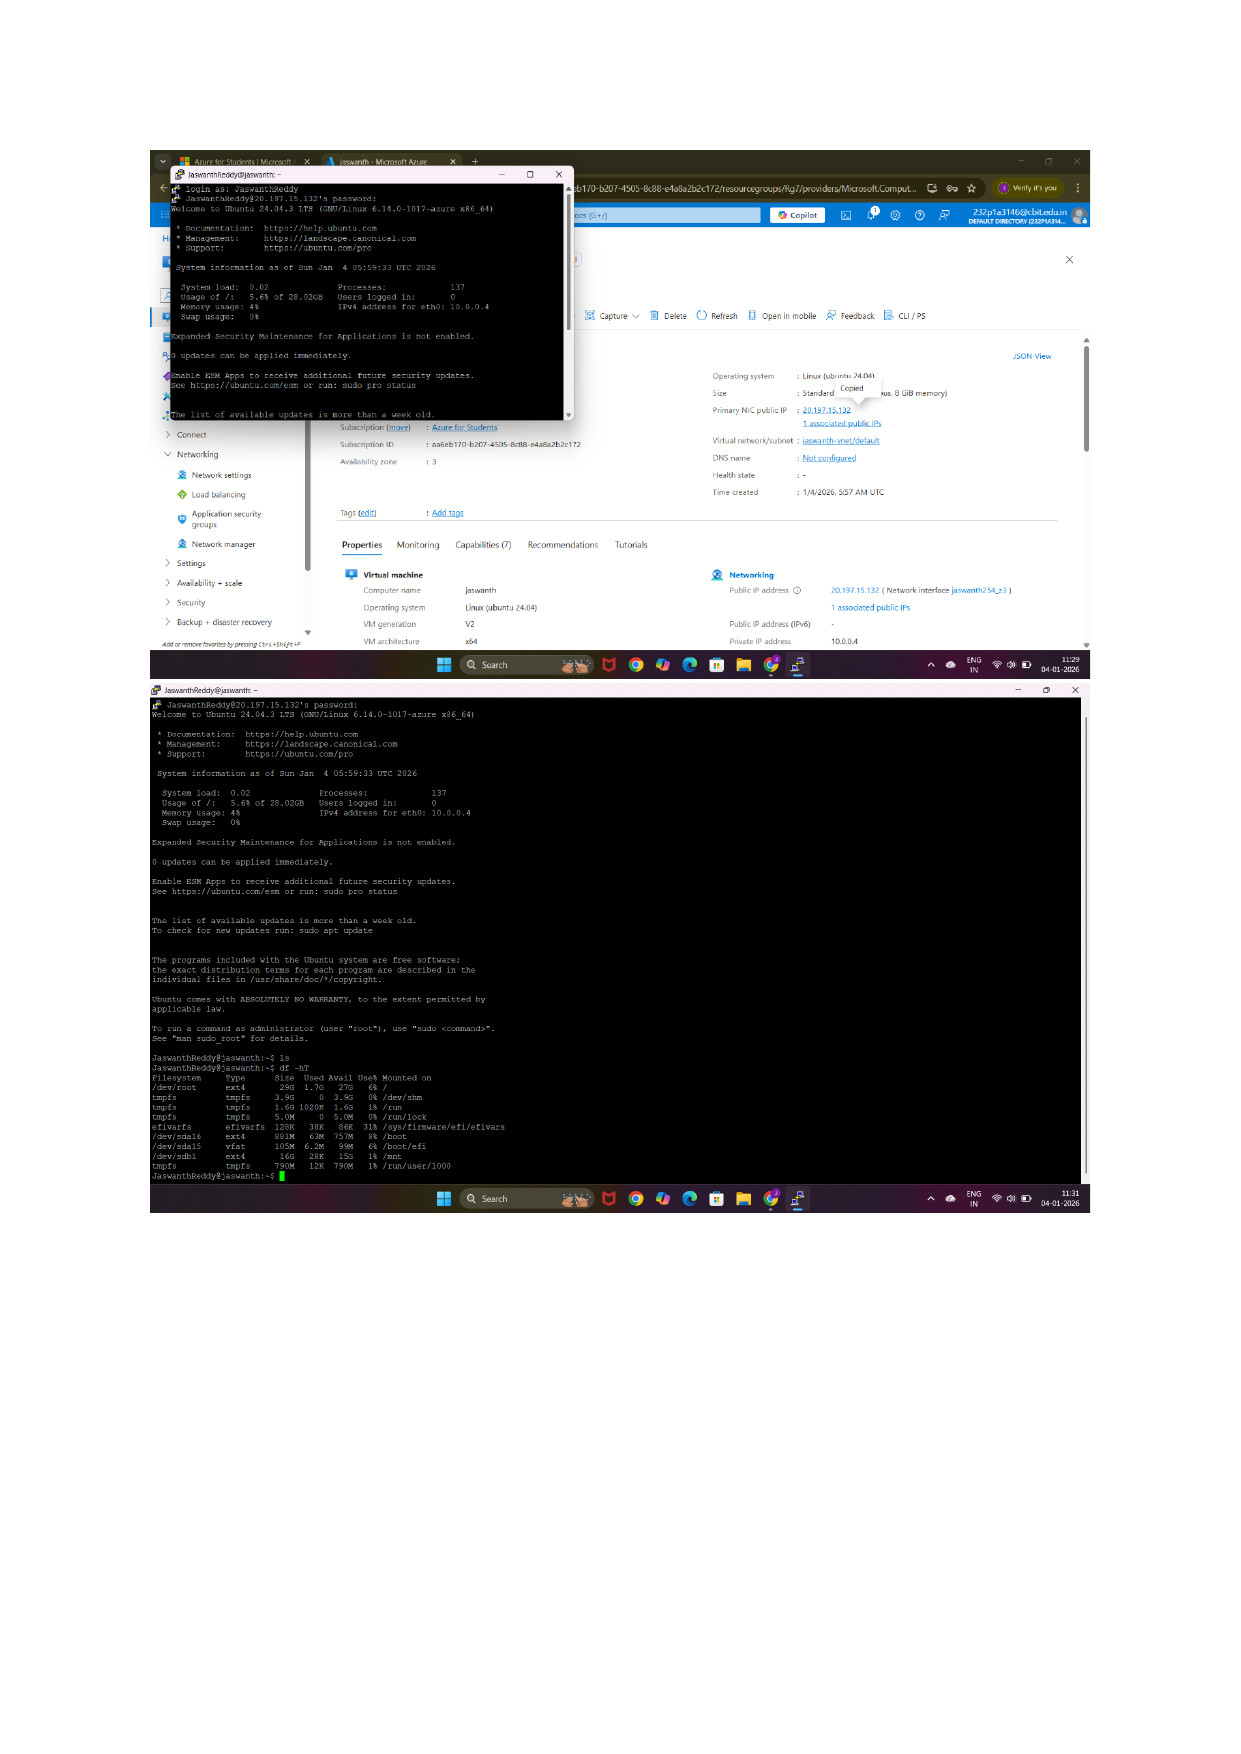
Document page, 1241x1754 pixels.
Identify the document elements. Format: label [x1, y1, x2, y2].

picture [150, 150, 1091, 679]
picture [150, 683, 1091, 1213]
